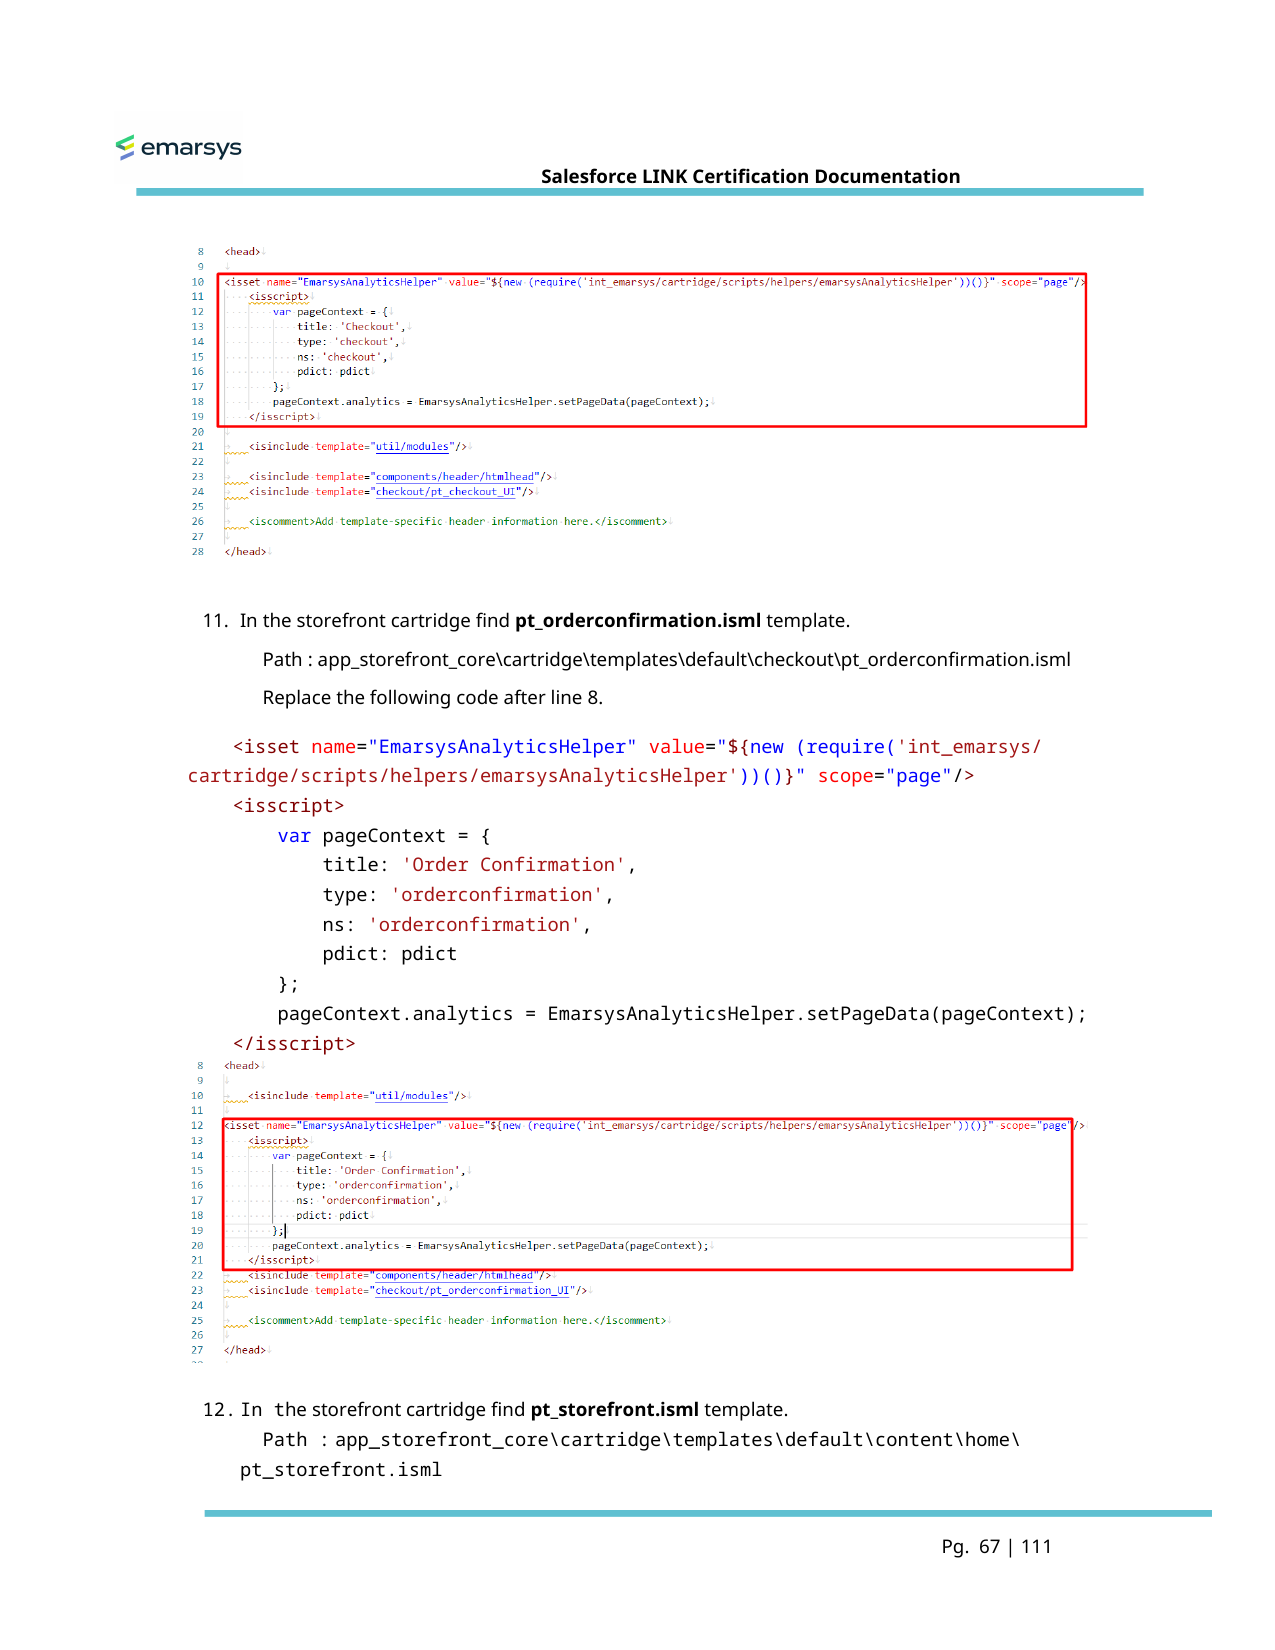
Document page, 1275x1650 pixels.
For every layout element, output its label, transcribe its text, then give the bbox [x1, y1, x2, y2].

list Path : app_storefront_core\cartridge\templates\default\content\home\pt_storefront.isml [240, 1422, 1087, 1482]
text <isscript> [187, 788, 1087, 818]
text title: 'Order Confirmation', [187, 847, 1087, 877]
picture [113, 111, 244, 184]
text <isset name="EmarsysAnalyticsHelper" value="${new (require('int_emarsys/cartridge/scripts/helpers/emarsysAnalyticsHelper'))()}" scope="page"/> [187, 729, 1087, 788]
list Path : app_storefront_core\cartridge\templates\default\checkout\pt_orderconfirmation.isml [240, 646, 1087, 672]
text ns: 'orderconfirmation', [187, 907, 1087, 937]
text type: 'orderconfirmation', [187, 877, 1087, 907]
picture [187, 243, 1088, 558]
text pageContext.analytics = EmarsysAnalyticsHelper.setPageData(pageContext); [187, 996, 1087, 1026]
list In the storefront cartridge find pt_storefront.isml template. [202, 1393, 1087, 1422]
picture [204, 1510, 1212, 1517]
text var pageContext = { [187, 818, 1087, 847]
text pdict: pdict [187, 937, 1087, 966]
picture [187, 1055, 1088, 1363]
list Replace the following code after line 8. [240, 684, 1087, 710]
picture [136, 188, 1144, 196]
list In the storefront cartridge find pt_orderconfirmation.isml template. [202, 608, 1087, 633]
text </isscript> [187, 1026, 1087, 1055]
text }; [187, 966, 1087, 996]
